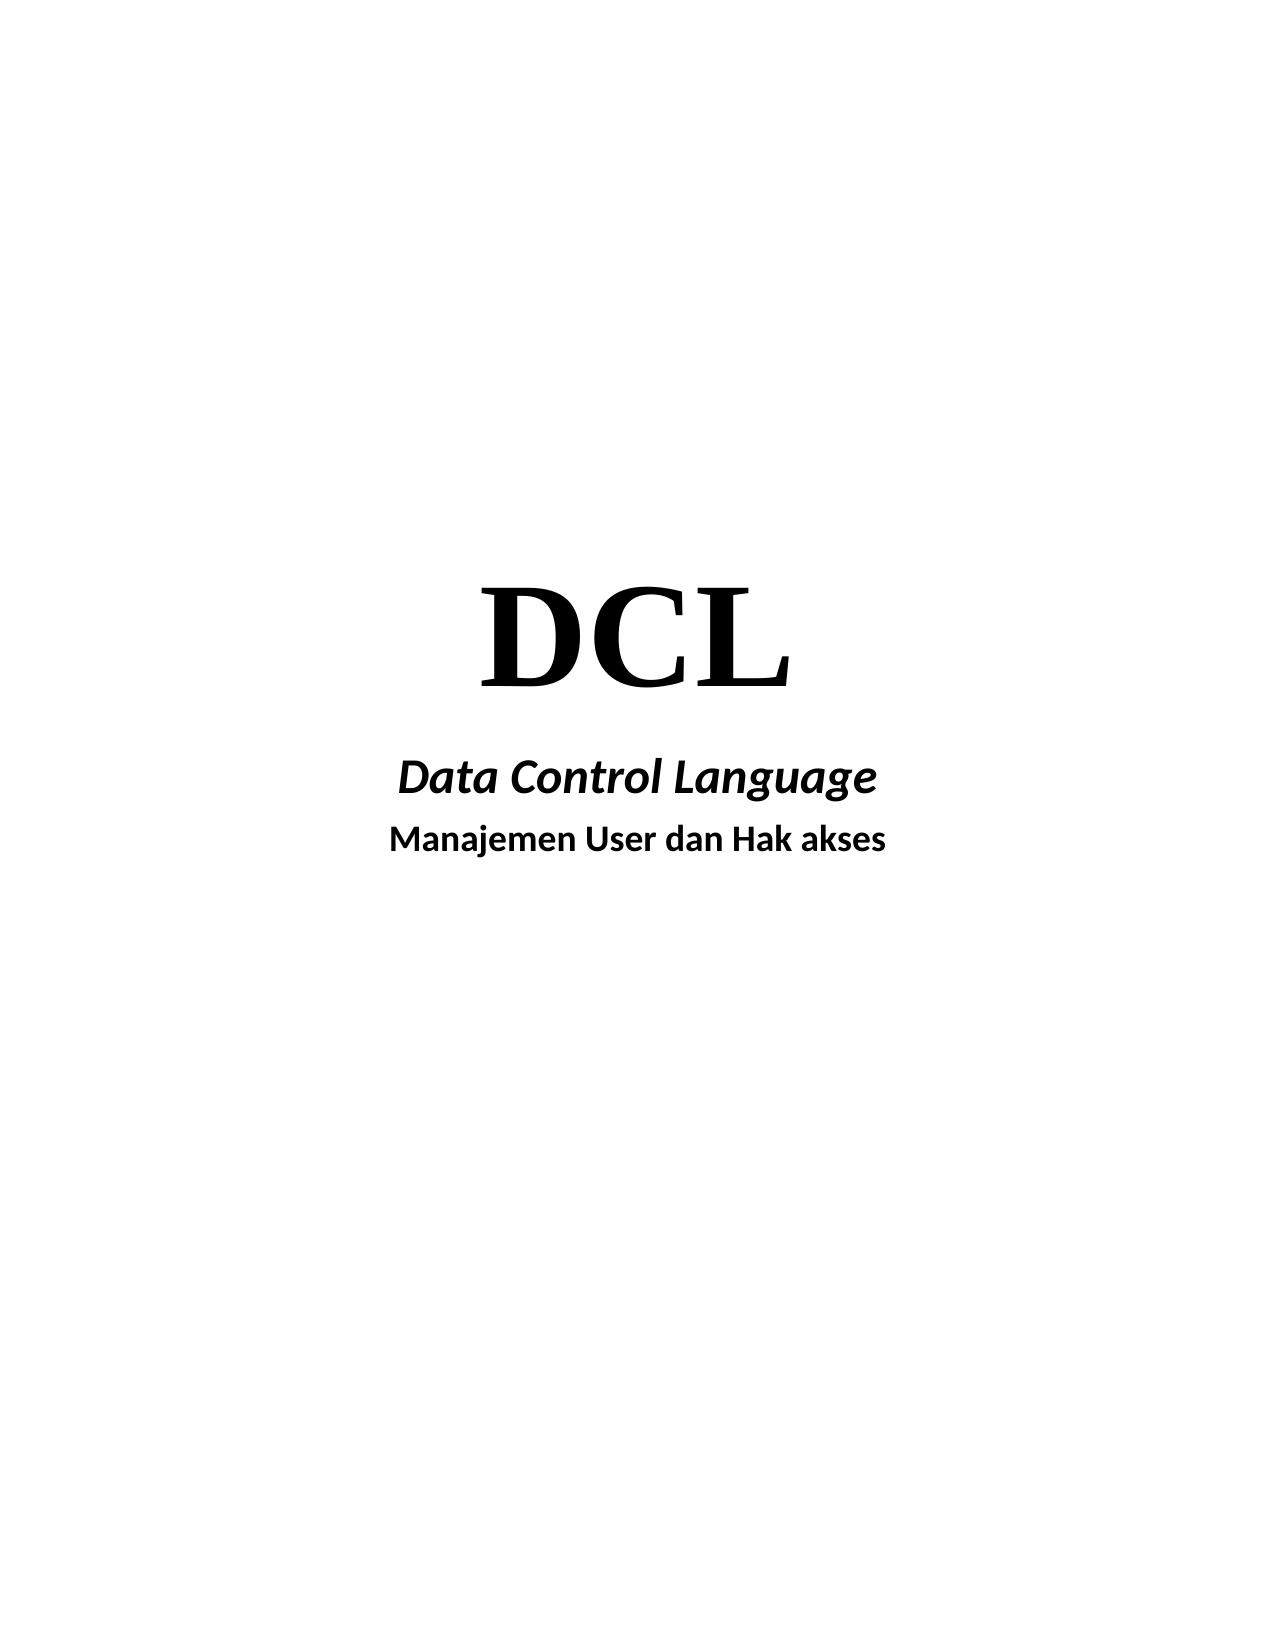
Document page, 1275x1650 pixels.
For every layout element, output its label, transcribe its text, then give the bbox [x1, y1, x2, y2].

list DCL [150, 547, 1125, 719]
list Manajemen User dan Hak akses [150, 815, 1125, 861]
list Data Control Language [150, 745, 1125, 806]
